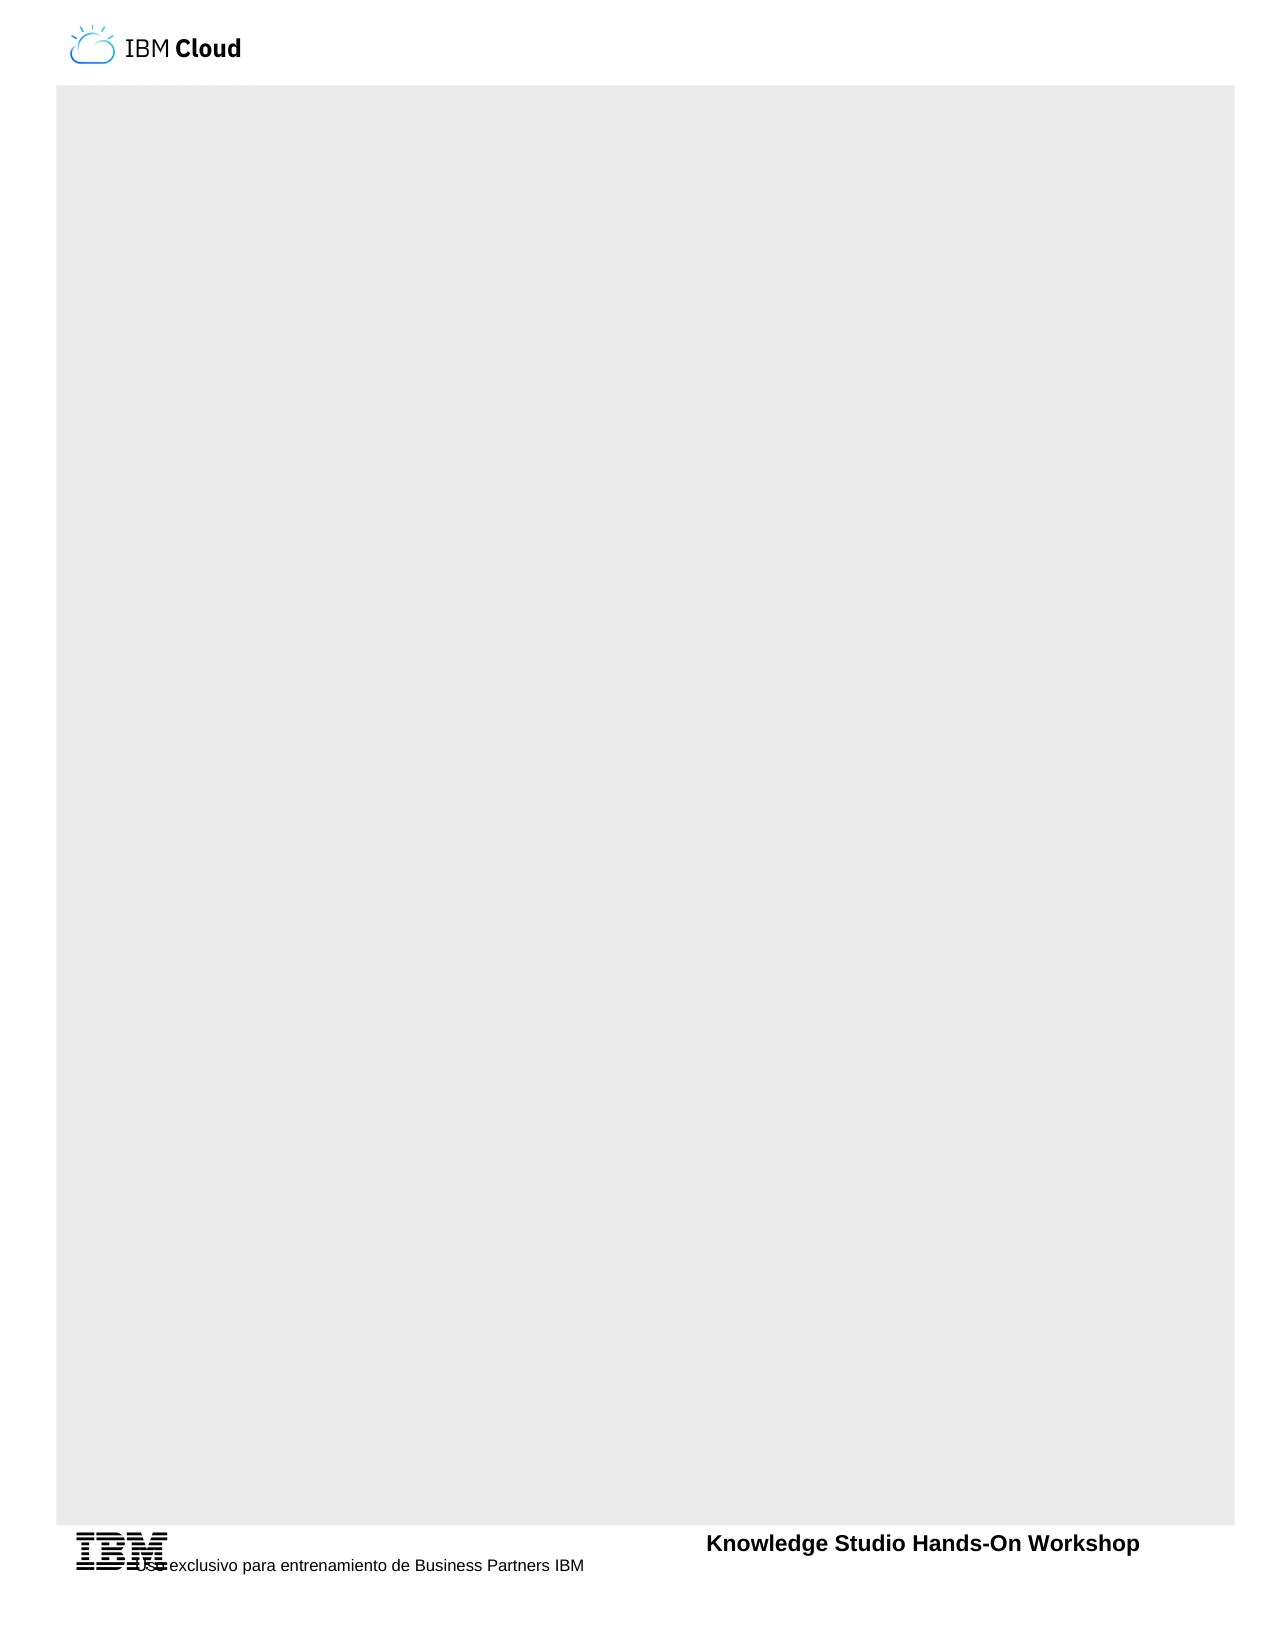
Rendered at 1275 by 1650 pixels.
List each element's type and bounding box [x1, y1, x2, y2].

picture [51, 25, 259, 82]
picture [75, 1531, 170, 1572]
